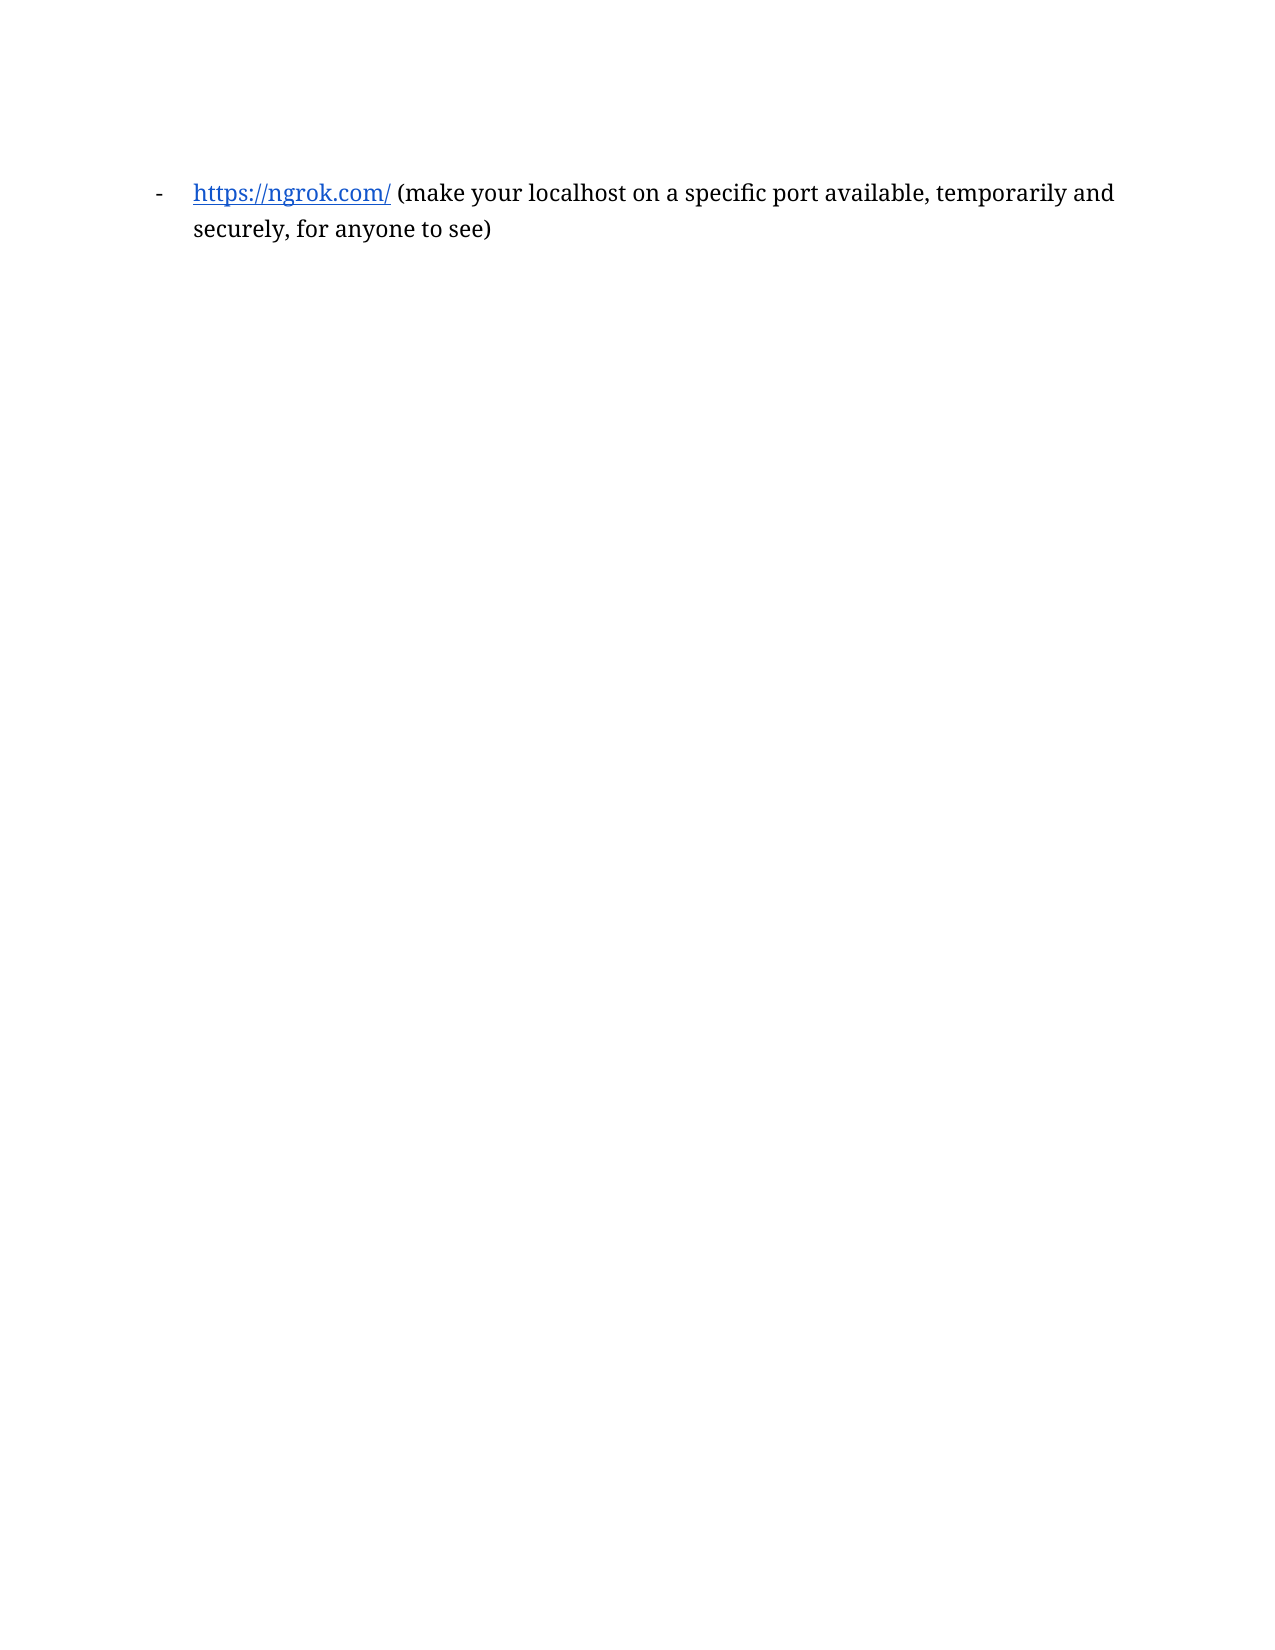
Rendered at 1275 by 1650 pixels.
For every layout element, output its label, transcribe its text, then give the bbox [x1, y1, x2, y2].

list https://ngrok.com/ (make your localhost on a specific port available, temporarily and securely, for anyone to see) [156, 177, 1157, 244]
